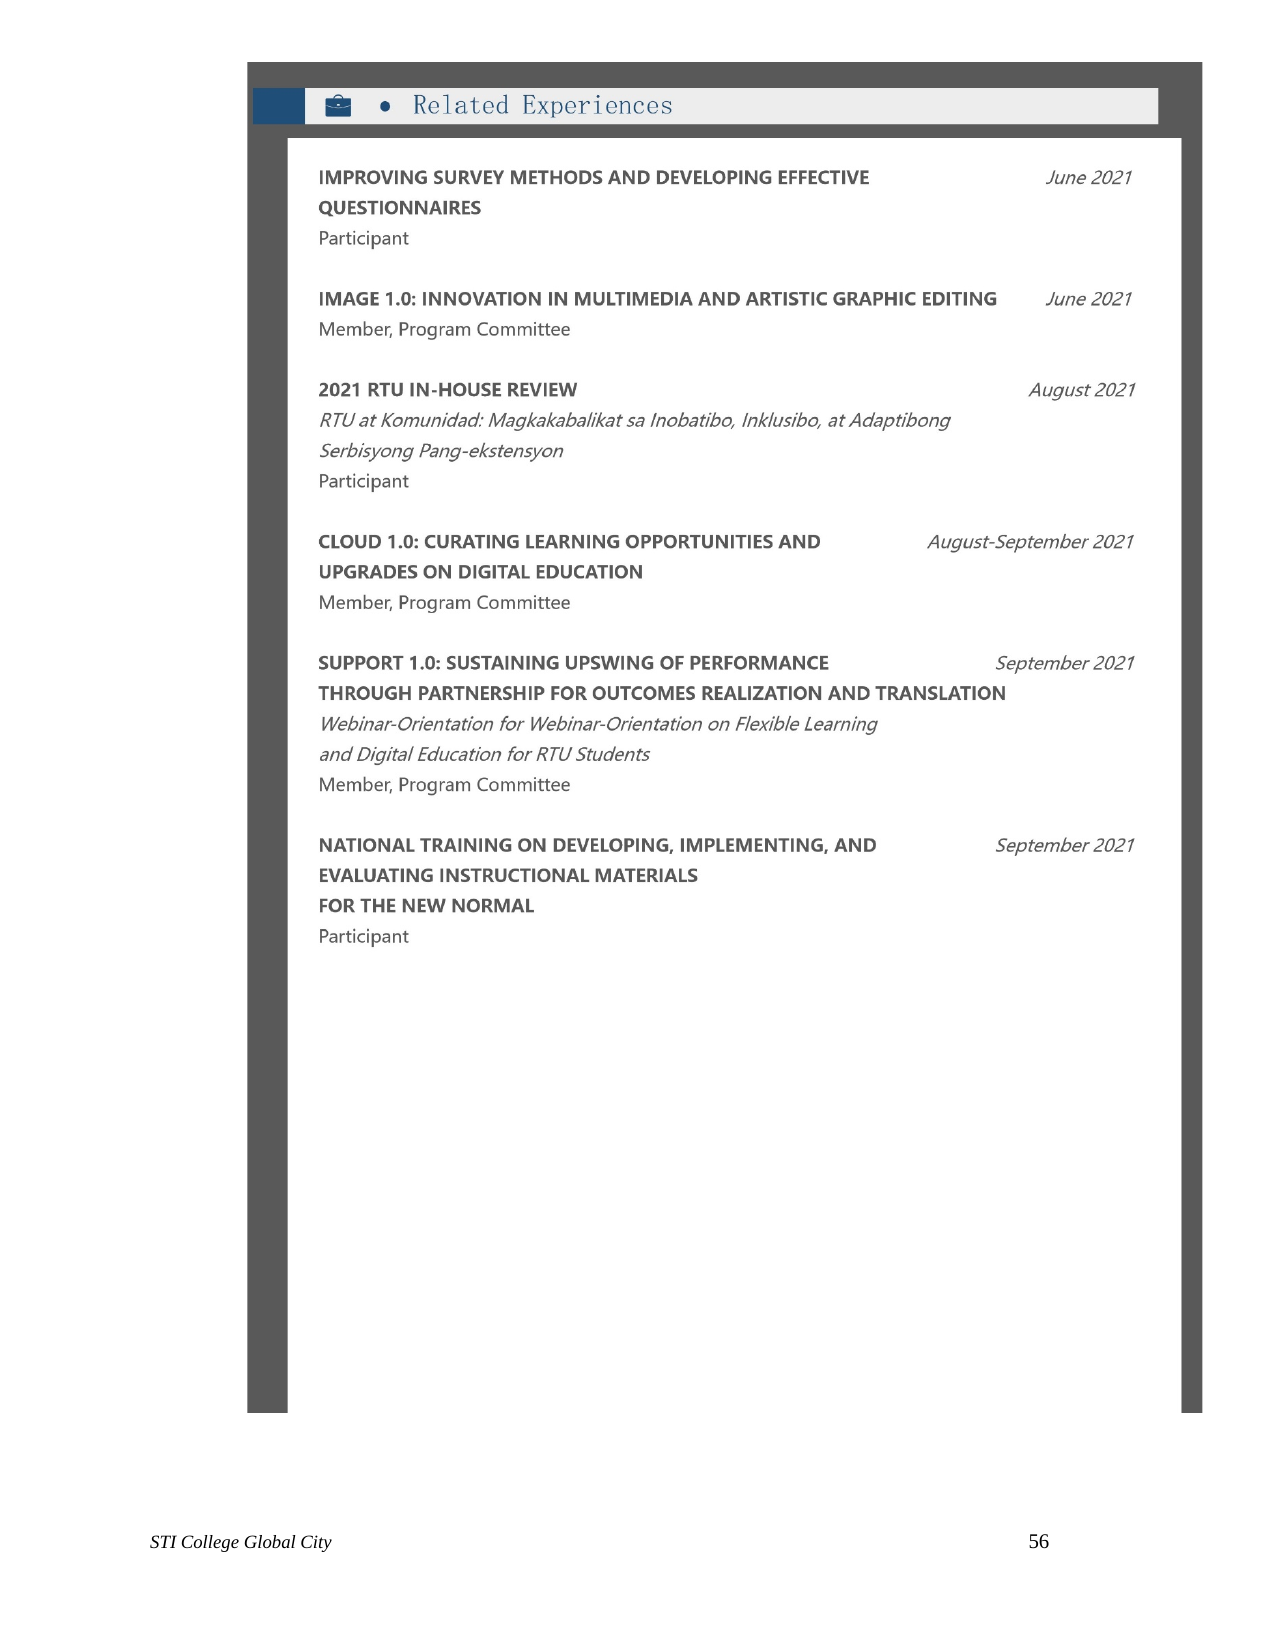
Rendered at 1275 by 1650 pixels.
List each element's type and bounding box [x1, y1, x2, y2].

picture [247, 62, 1203, 1413]
